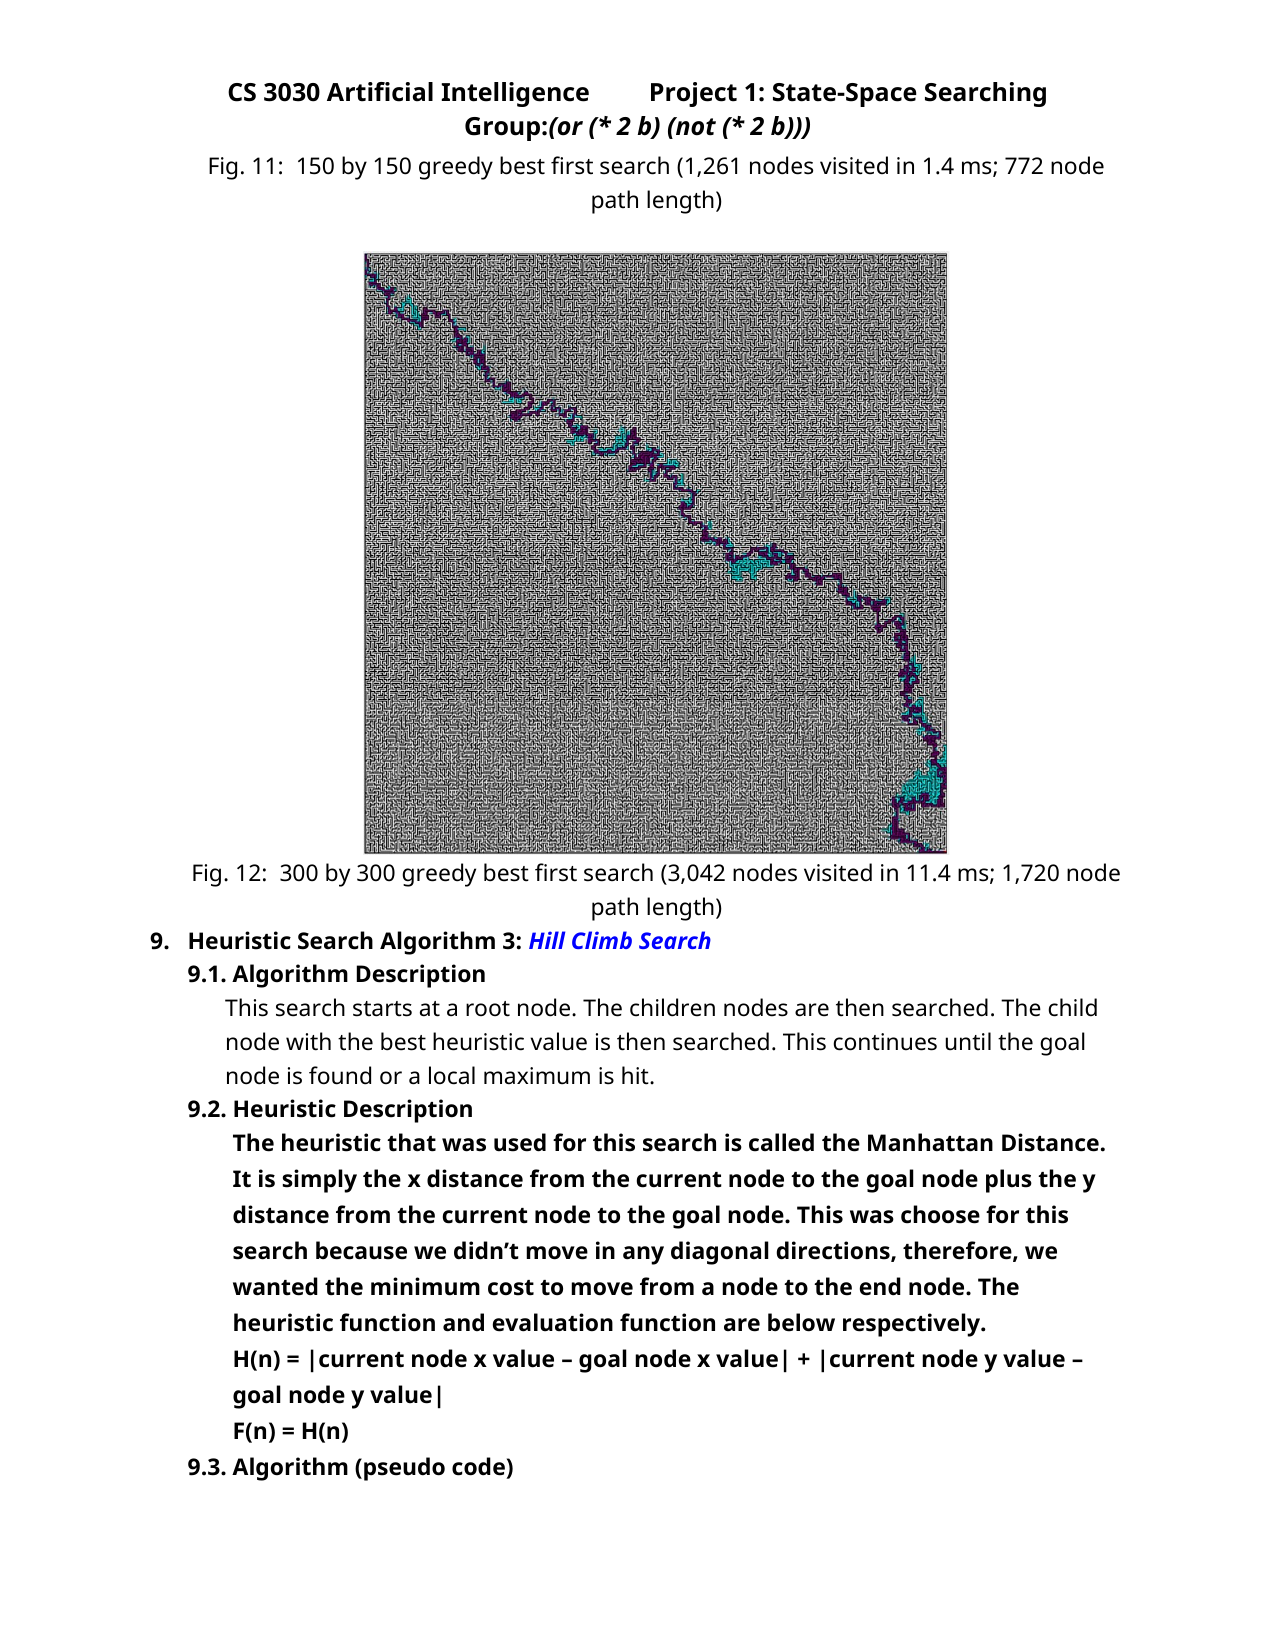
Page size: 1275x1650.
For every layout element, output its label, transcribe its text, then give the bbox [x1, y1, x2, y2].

list Algorithm (pseudo code) [187, 1451, 1125, 1482]
text This search starts at a root node. The children nodes are then searched. The child node with the best heuristic value is then searched. This continues until the goal node is found or a local maximum is hit. [225, 992, 1125, 1091]
text Fig. 12: 300 by 300 greedy best first search (3,042 nodes visited in 11.4 ms; 1,720 node path length) [187, 857, 1125, 922]
picture [363, 251, 950, 855]
text H(n) = |current node x value – goal node x value| + |current node y value – goal node y value| [232, 1343, 1125, 1410]
list Heuristic Description [187, 1093, 1125, 1125]
text The heuristic that was used for this search is called the Manhattan Distance. It is simply the x distance from the current node to the goal node plus the y distance from the current node to the goal node. This was choose for this search because we didn’t move in any diagonal directions, therefore, we wanted the minimum cost to move from a node to the end node. The heuristic function and evaluation function are below respectively. [232, 1127, 1125, 1338]
list Heuristic Search Algorithm 3: Hill Climb Search [150, 925, 1125, 956]
text F(n) = H(n) [232, 1415, 1125, 1446]
text Fig. 11: 150 by 150 greedy best first search (1,261 nodes visited in 1.4 ms; 772 node path length) [187, 150, 1125, 215]
list Algorithm Description [187, 958, 1125, 990]
